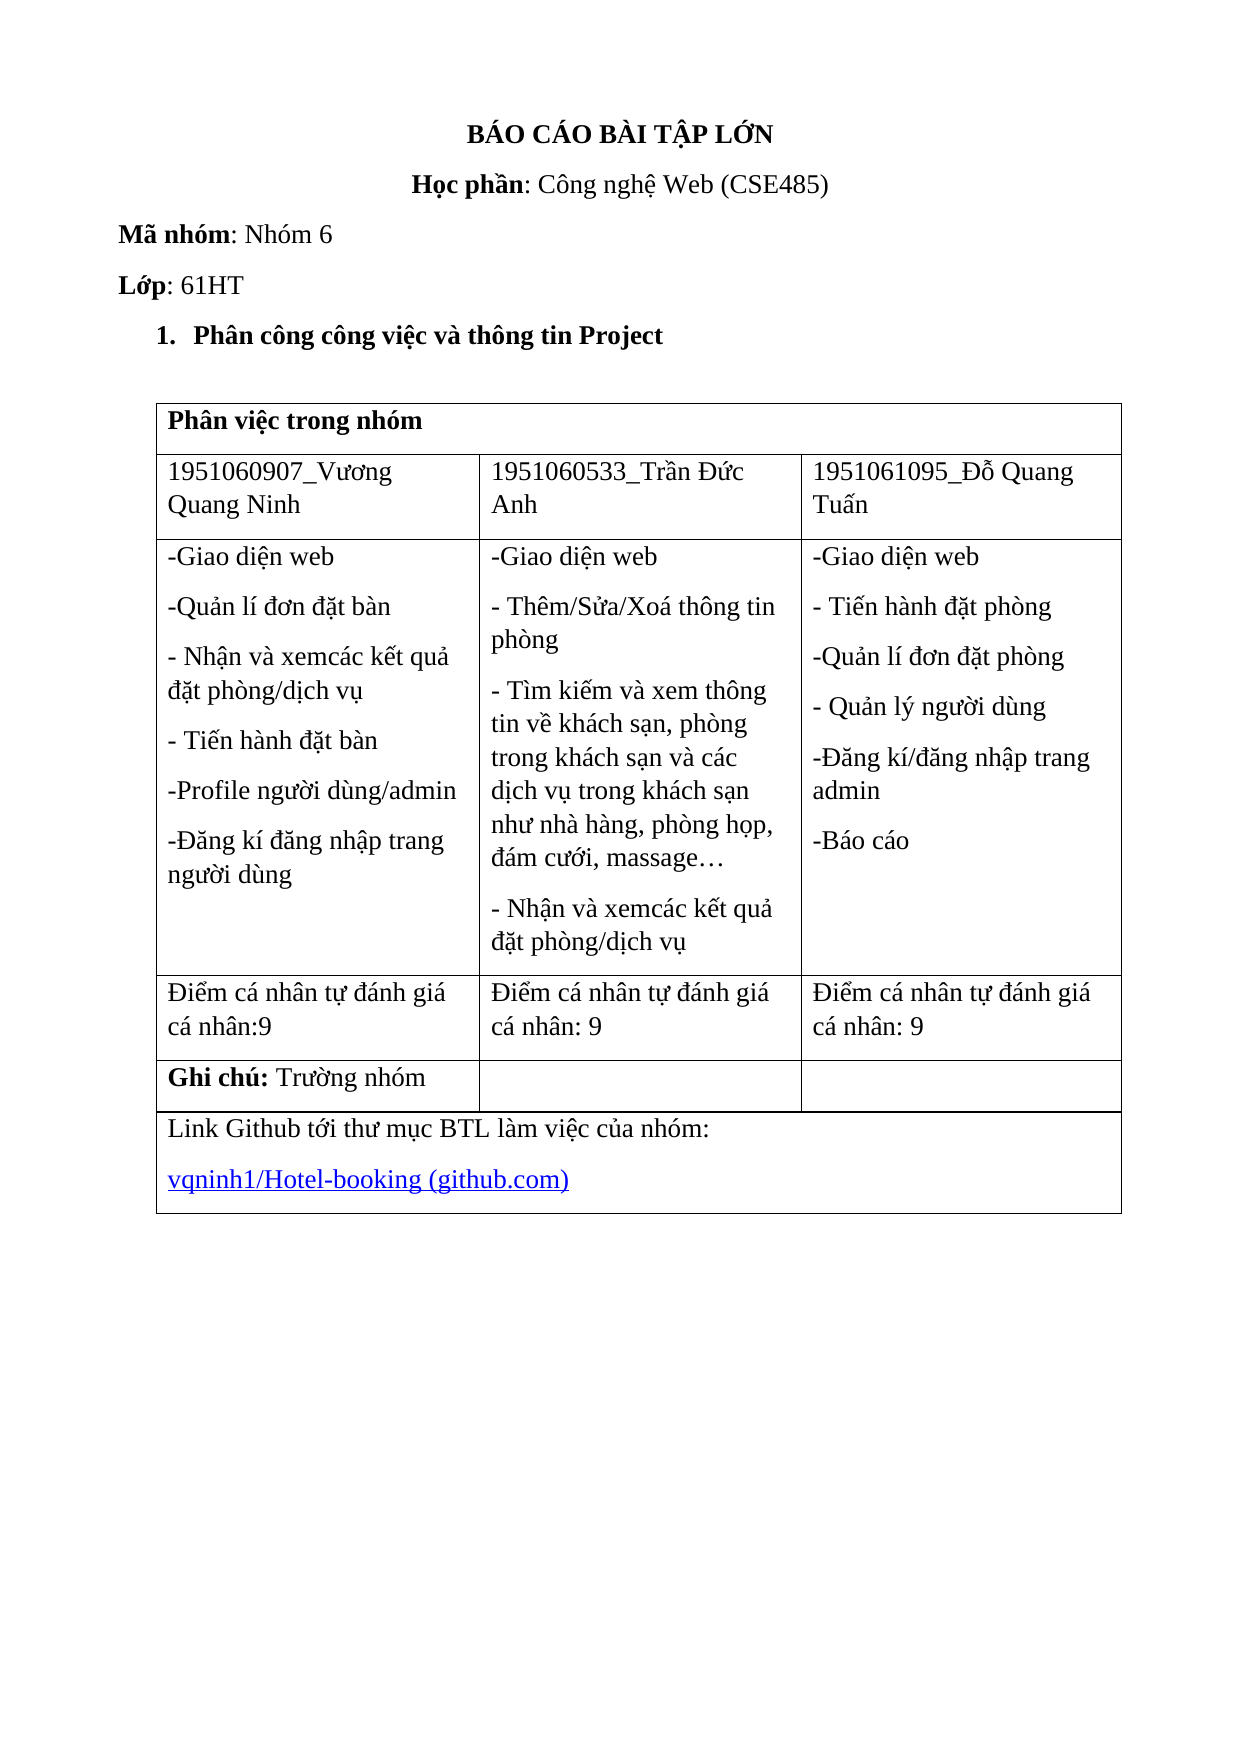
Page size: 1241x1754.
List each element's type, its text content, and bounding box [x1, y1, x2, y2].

table_cell 1951060533_Trần Đức Anh [480, 455, 801, 539]
table_cell -Giao diện web - Thêm/Sửa/Xoá thông tin phòng - Tìm kiếm và xem thông tin về khách sạn, phòng trong khách sạn và các dịch vụ trong khách sạn như nhà hàng, phòng họp, đám cưới, massage… - Nhận và xemcác kết quả đặt phòng/dịch vụ [480, 540, 801, 975]
table_cell 1951061095_Đỗ Quang Tuấn [802, 455, 1121, 539]
table_cell Điểm cá nhân tự đánh giá cá nhân: 9 [802, 976, 1121, 1060]
list Phân công công việc và thông tin Project [156, 319, 1122, 350]
table_cell Link Github tới thư mục BTL làm việc của nhóm: vqninh1/Hotel-booking (github.com) [157, 1113, 1121, 1213]
text Học phần: Công nghệ Web (CSE485) [118, 168, 1122, 199]
table_cell 1951060907_Vương Quang Ninh [157, 455, 479, 539]
text Lớp: 61HT [118, 269, 1122, 300]
text Mã nhóm: Nhóm 6 [118, 218, 1122, 250]
table_cell [480, 1061, 801, 1111]
table_cell -Giao diện web -Quản lí đơn đặt bàn - Nhận và xemcác kết quả đặt phòng/dịch vụ - Tiến hành đặt bàn -Profile người dùng/admin -Đăng kí đăng nhập trang người dùng [157, 540, 479, 975]
text BÁO CÁO BÀI TẬP LỚN [118, 118, 1122, 149]
table_cell Ghi chú: Trường nhóm [157, 1061, 479, 1111]
table_header Phân việc trong nhóm [157, 404, 1121, 454]
table_cell [802, 1061, 1121, 1111]
table_cell Điểm cá nhân tự đánh giá cá nhân: 9 [480, 976, 801, 1060]
table_cell -Giao diện web - Tiến hành đặt phòng -Quản lí đơn đặt phòng - Quản lý người dùng -Đăng kí/đăng nhập trang admin -Báo cáo [802, 540, 1121, 975]
table_cell Điểm cá nhân tự đánh giá cá nhân:9 [157, 976, 479, 1060]
